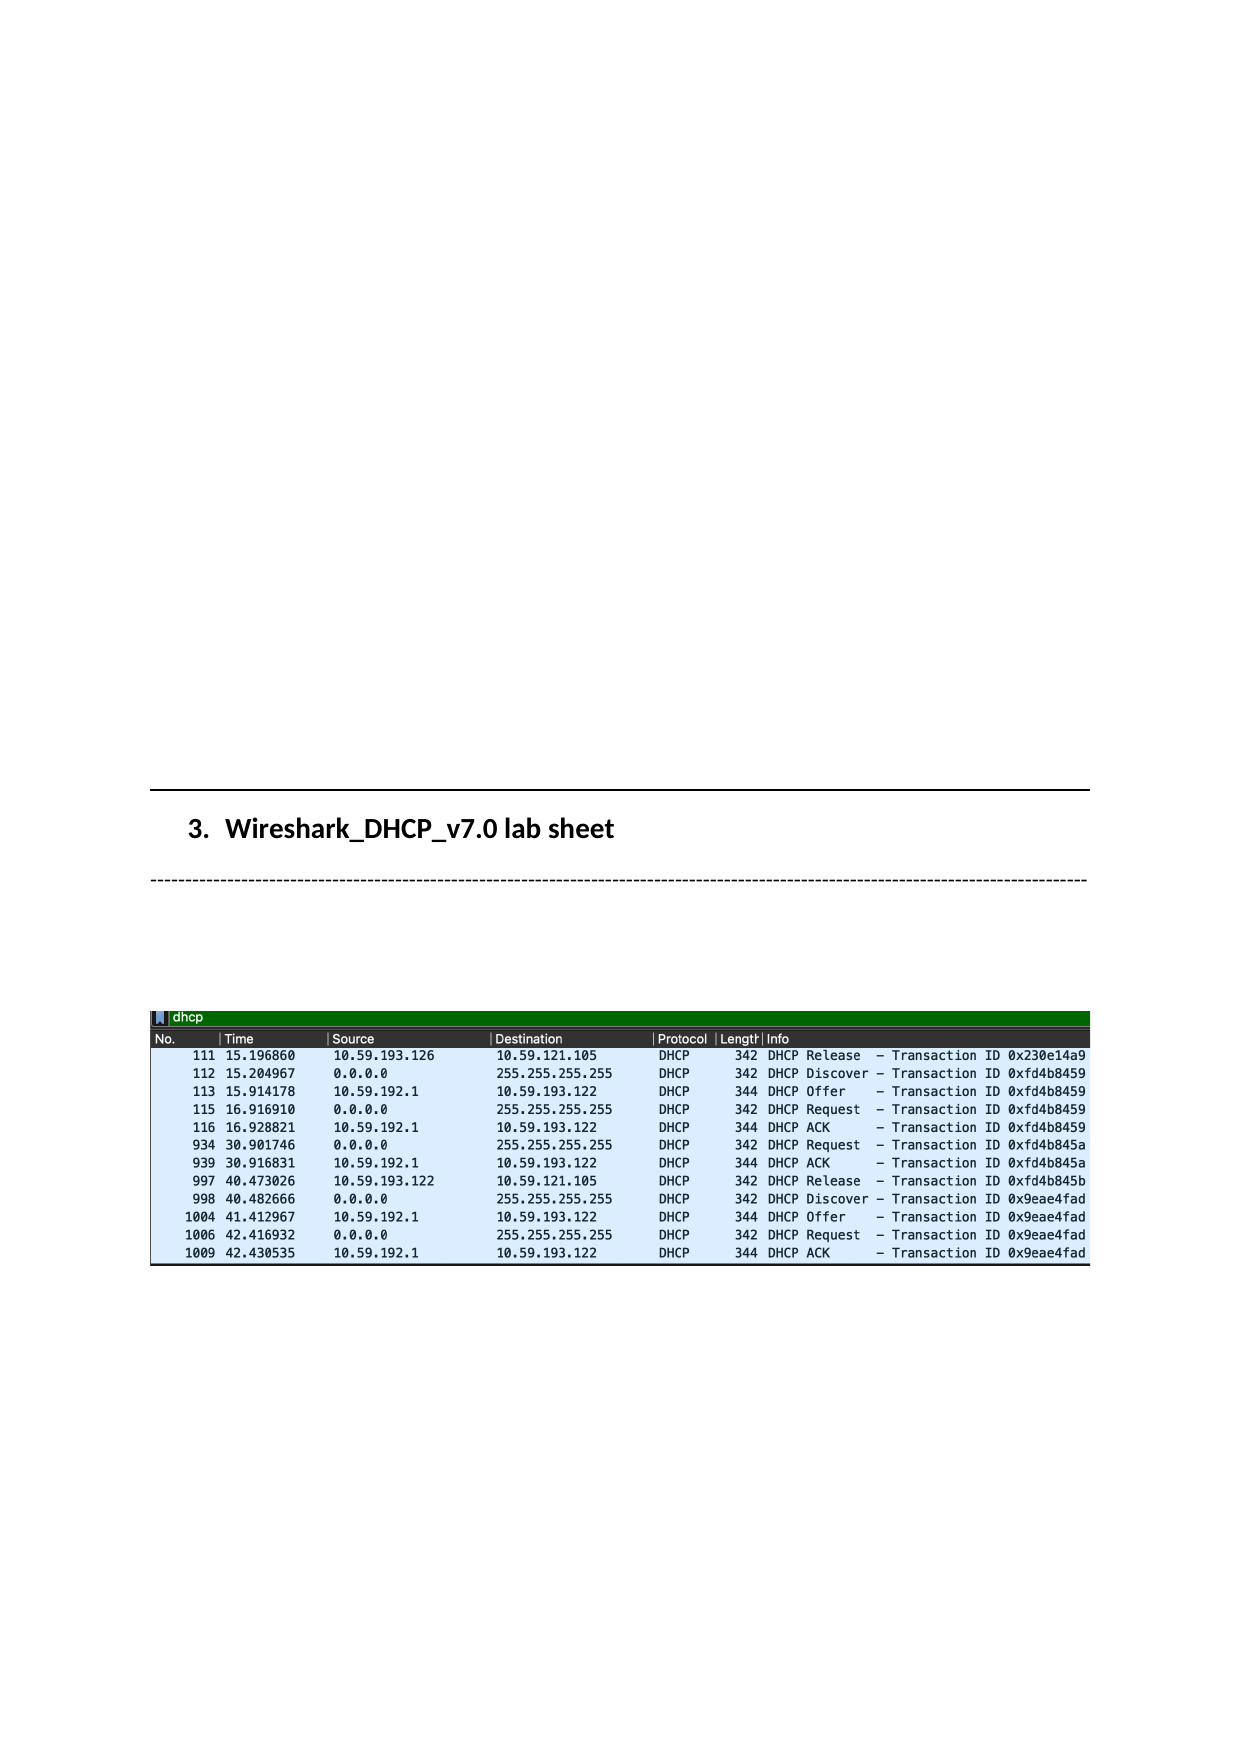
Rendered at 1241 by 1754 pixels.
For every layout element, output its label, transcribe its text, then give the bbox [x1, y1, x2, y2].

list Wireshark_DHCP_v7.0 lab sheet [187, 810, 1090, 846]
picture [150, 1011, 1091, 1266]
text -------------------------------------------------------------------------------------------------------------------------------------- [150, 865, 1090, 893]
